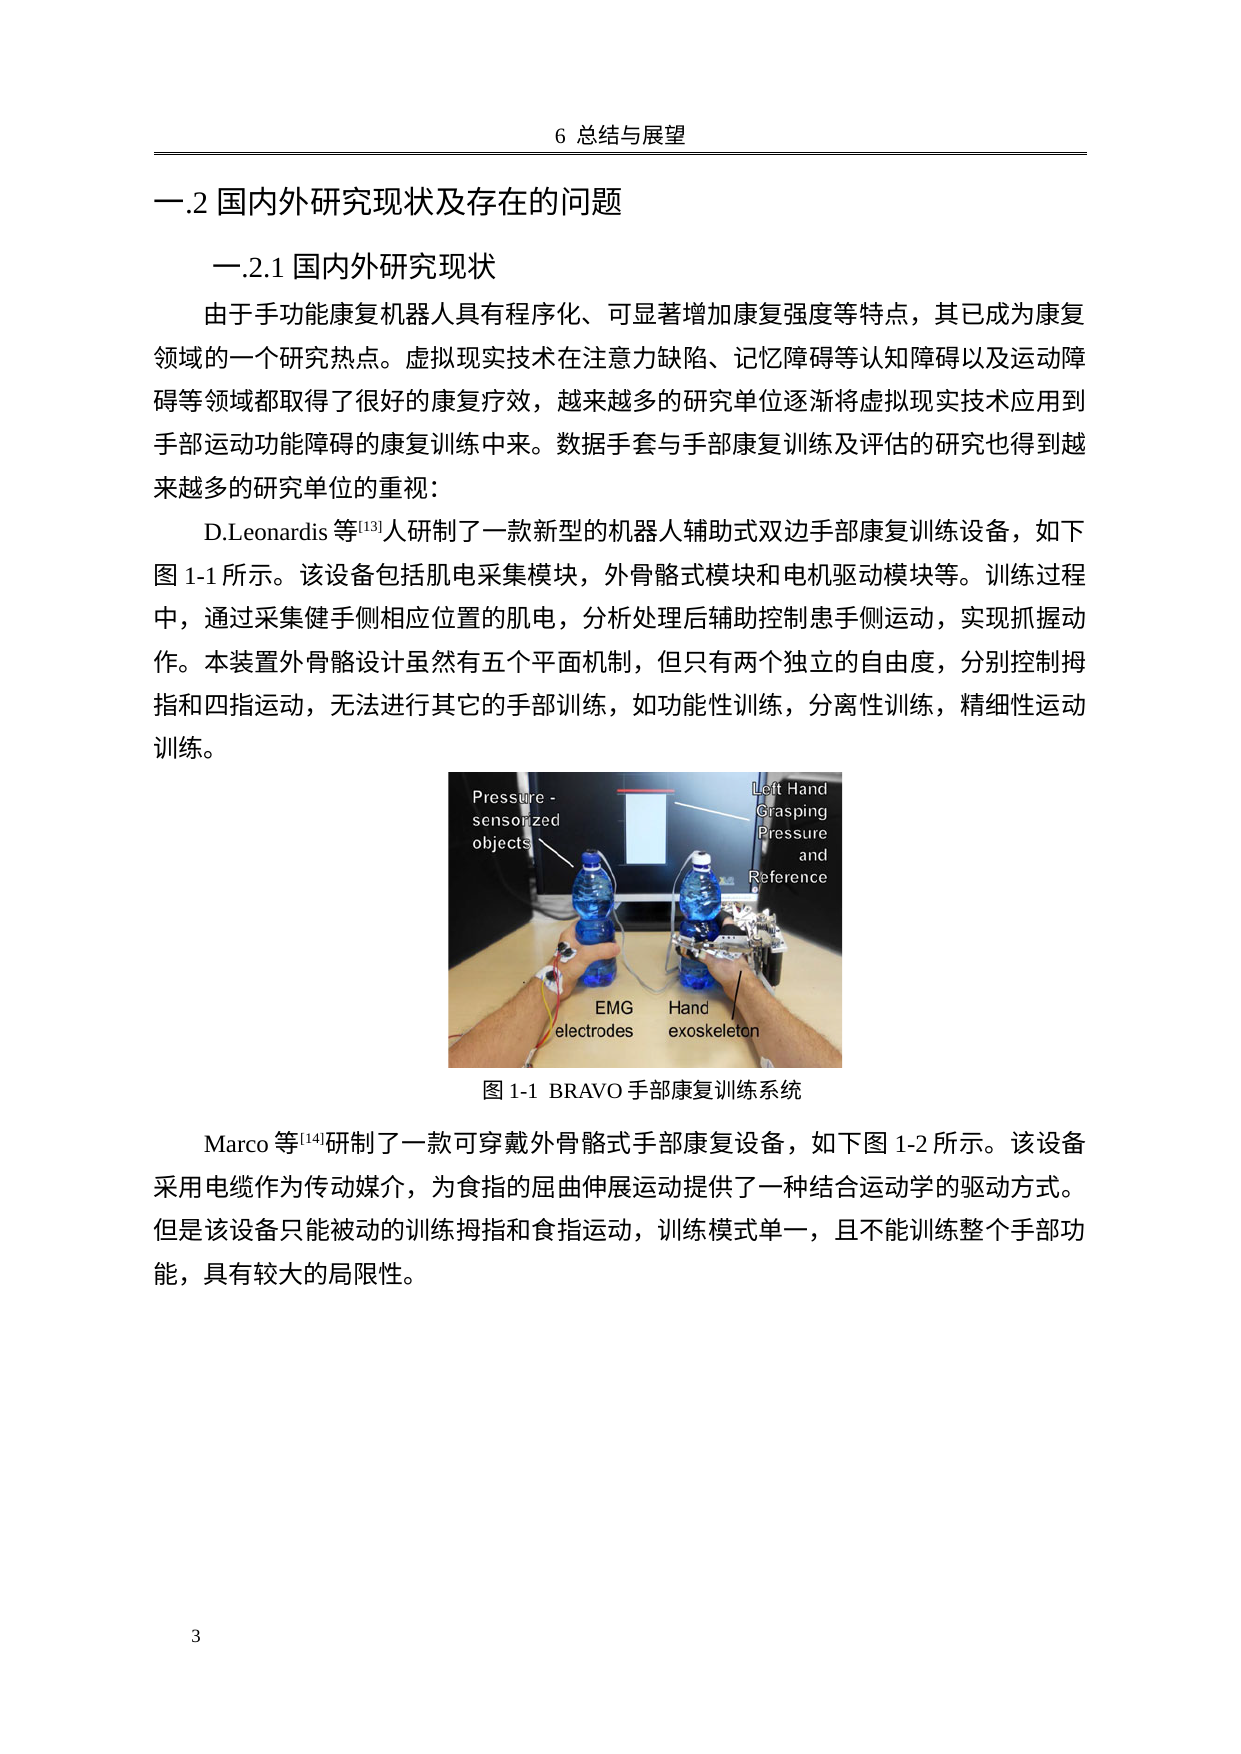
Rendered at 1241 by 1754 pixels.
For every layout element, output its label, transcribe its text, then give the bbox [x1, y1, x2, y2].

text Marco等[14]研制了一款可穿戴外骨骼式手部康复设备，如下图1-2所示。该设备采用电缆作为传动媒介，为食指的屈曲伸展运动提供了一种结合运动学的驱动方式。但是该设备只能被动的训练拇指和食指运动，训练模式单一，且不能训练整个手部功能，具有较大的局限性。 [153, 1124, 1087, 1290]
subtitle 国内外研究现状及存在的问题 [153, 177, 1087, 222]
subtitle 国内外研究现状 [153, 244, 1087, 286]
text D.Leonardis等[13]人研制了一款新型的机器人辅助式双边手部康复训练设备，如下图1-1所示。该设备包括肌电采集模块，外骨骼式模块和电机驱动模块等。训练过程中，通过采集健手侧相应位置的肌电，分析处理后辅助控制患手侧运动，实现抓握动作。本装置外骨骼设计虽然有五个平面机制，但只有两个独立的自由度，分别控制拇指和四指运动，无法进行其它的手部训练，如功能性训练，分离性训练，精细性运动训练。 [153, 512, 1087, 765]
text 由于手功能康复机器人具有程序化、可显著增加康复强度等特点，其已成为康复领域的一个研究热点。虚拟现实技术在注意力缺陷、记忆障碍等认知障碍以及运动障碍等领域都取得了很好的康复疗效，越来越多的研究单位逐渐将虚拟现实技术应用到手部运动功能障碍的康复训练中来。数据手套与手部康复训练及评估的研究也得到越来越多的研究单位的重视： [153, 294, 1087, 504]
text 图 1-1 BRAVO手部康复训练系统 [153, 1073, 1087, 1105]
